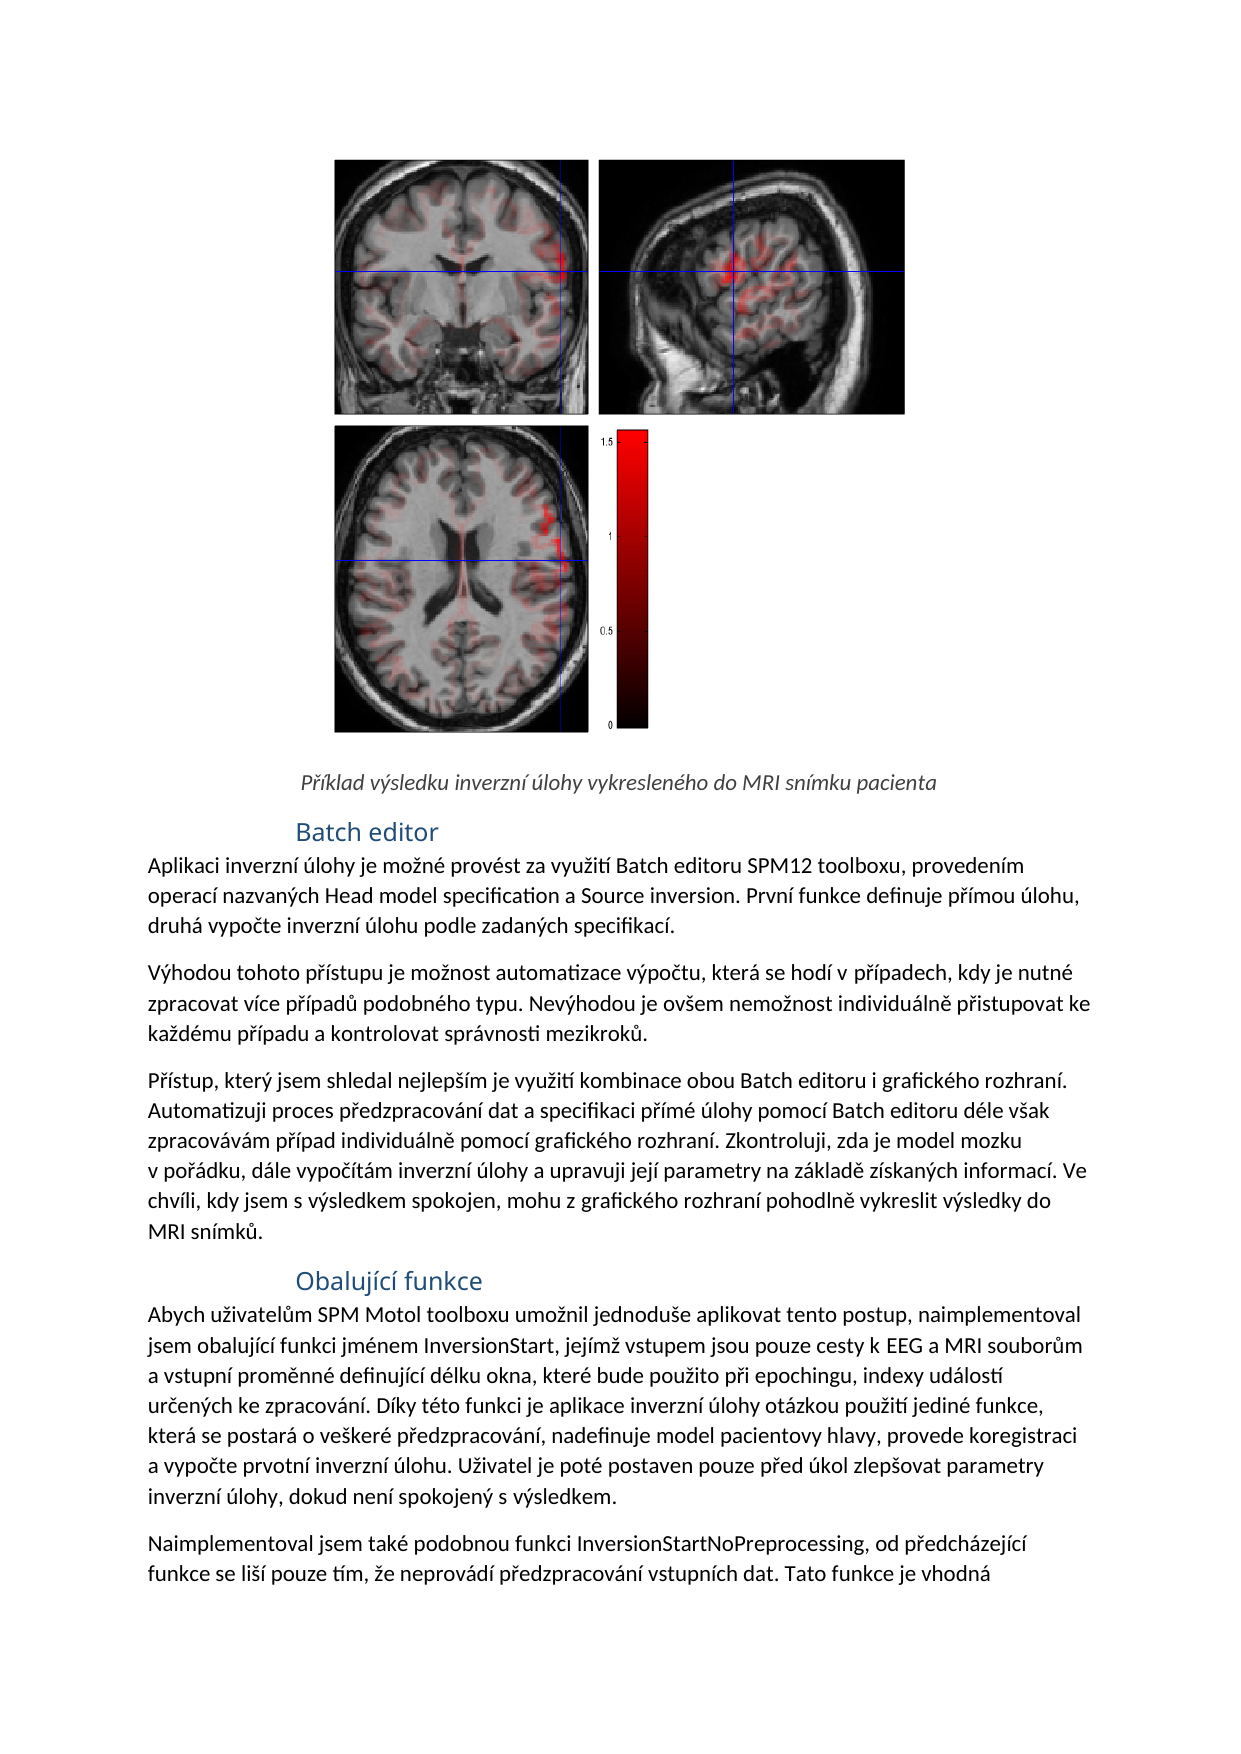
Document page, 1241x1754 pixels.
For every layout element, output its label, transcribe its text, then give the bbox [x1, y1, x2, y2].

text Příklad výsledku inverzní úlohy vykresleného do MRI snímku pacienta [238, 768, 1003, 796]
text Abych uživatelům SPM Motol toolboxu umožnil jednoduše aplikovat tento postup, naimplementoval jsem obalující funkci jménem InversionStart, jejímž vstupem jsou pouze cesty k EEG a MRI souborům a vstupní proměnné definující délku okna, které bude použito při epochingu, indexy událostí určených ke zpracování. Díky této funkci je aplikace inverzní úlohy otázkou použití jediné funkce, která se postará o veškeré předzpracování, nadefinuje model pacientovy hlavy, provede koregistraci a vypočte prvotní inverzní úlohu. Uživatel je poté postaven pouze před úkol zlepšovat parametry inverzní úlohy, dokud není spokojený s výsledkem. [148, 1301, 1093, 1510]
text Výhodou tohoto přístupu je možnost automatizace výpočtu, která se hodí v případech, kdy je nutné zpracovat více případů podobného typu. Nevýhodou je ovšem nemožnost individuálně přistupovat ke každému případu a kontrolovat správnosti mezikroků. [148, 958, 1093, 1047]
picture [323, 147, 917, 745]
subtitle Obalující funkce [221, 1264, 1093, 1298]
text Přístup, který jsem shledal nejlepším je využití kombinace obou Batch editoru i grafického rozhraní. Automatizuji proces předzpracování dat a specifikaci přímé úlohy pomocí Batch editoru déle však zpracovávám případ individuálně pomocí grafického rozhraní. Zkontroluji, zda je model mozku v pořádku, dále vypočítám inverzní úlohy a upravuji její parametry na základě získaných informací. Ve chvíli, kdy jsem s výsledkem spokojen, mohu z grafického rozhraní pohodlně vykreslit výsledky do MRI snímků. [148, 1066, 1093, 1245]
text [148, 1529, 1093, 1587]
text Aplikaci inverzní úlohy je možné provést za využití Batch editoru SPM12 toolboxu, provedením operací nazvaných Head model specification a Source inversion. První funkce definuje přímou úlohu, druhá vypočte inverzní úlohu podle zadaných specifikací. [148, 851, 1093, 940]
subtitle Batch editor [295, 814, 1093, 848]
